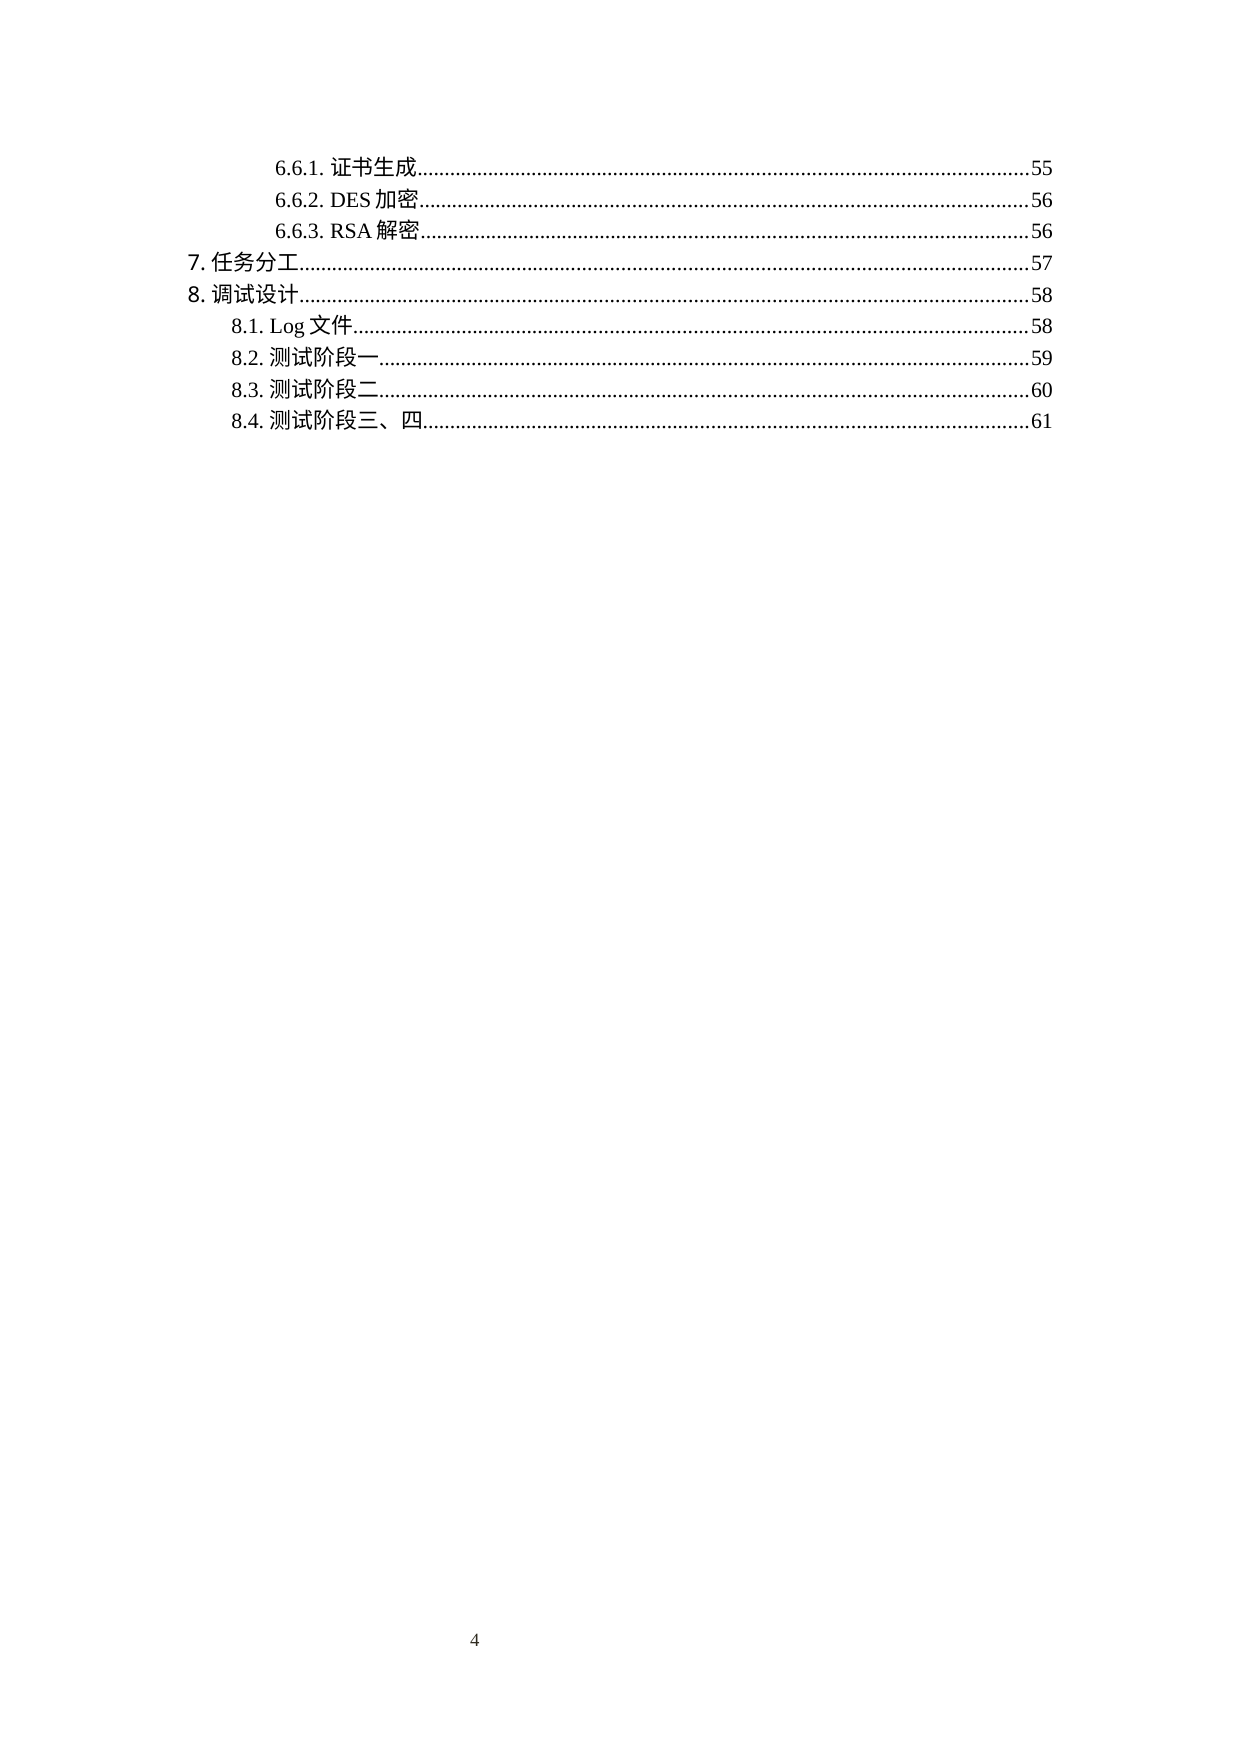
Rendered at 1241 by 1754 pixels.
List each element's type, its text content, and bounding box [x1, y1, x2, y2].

text 8.2. 测试阶段一 59 [231, 340, 1053, 372]
text 6.6.1. 证书生成 55 [275, 150, 1053, 182]
text 8. 调试设计 58 [187, 277, 1053, 308]
text 7. 任务分工 57 [187, 245, 1053, 277]
text 8.1. Log文件 58 [231, 308, 1053, 340]
text 6.6.2. DES加密 56 [275, 182, 1053, 213]
text 6.6.3. RSA解密 56 [275, 213, 1053, 245]
text 8.3. 测试阶段二 60 [231, 372, 1053, 403]
text 8.4. 测试阶段三、四 61 [231, 403, 1053, 435]
